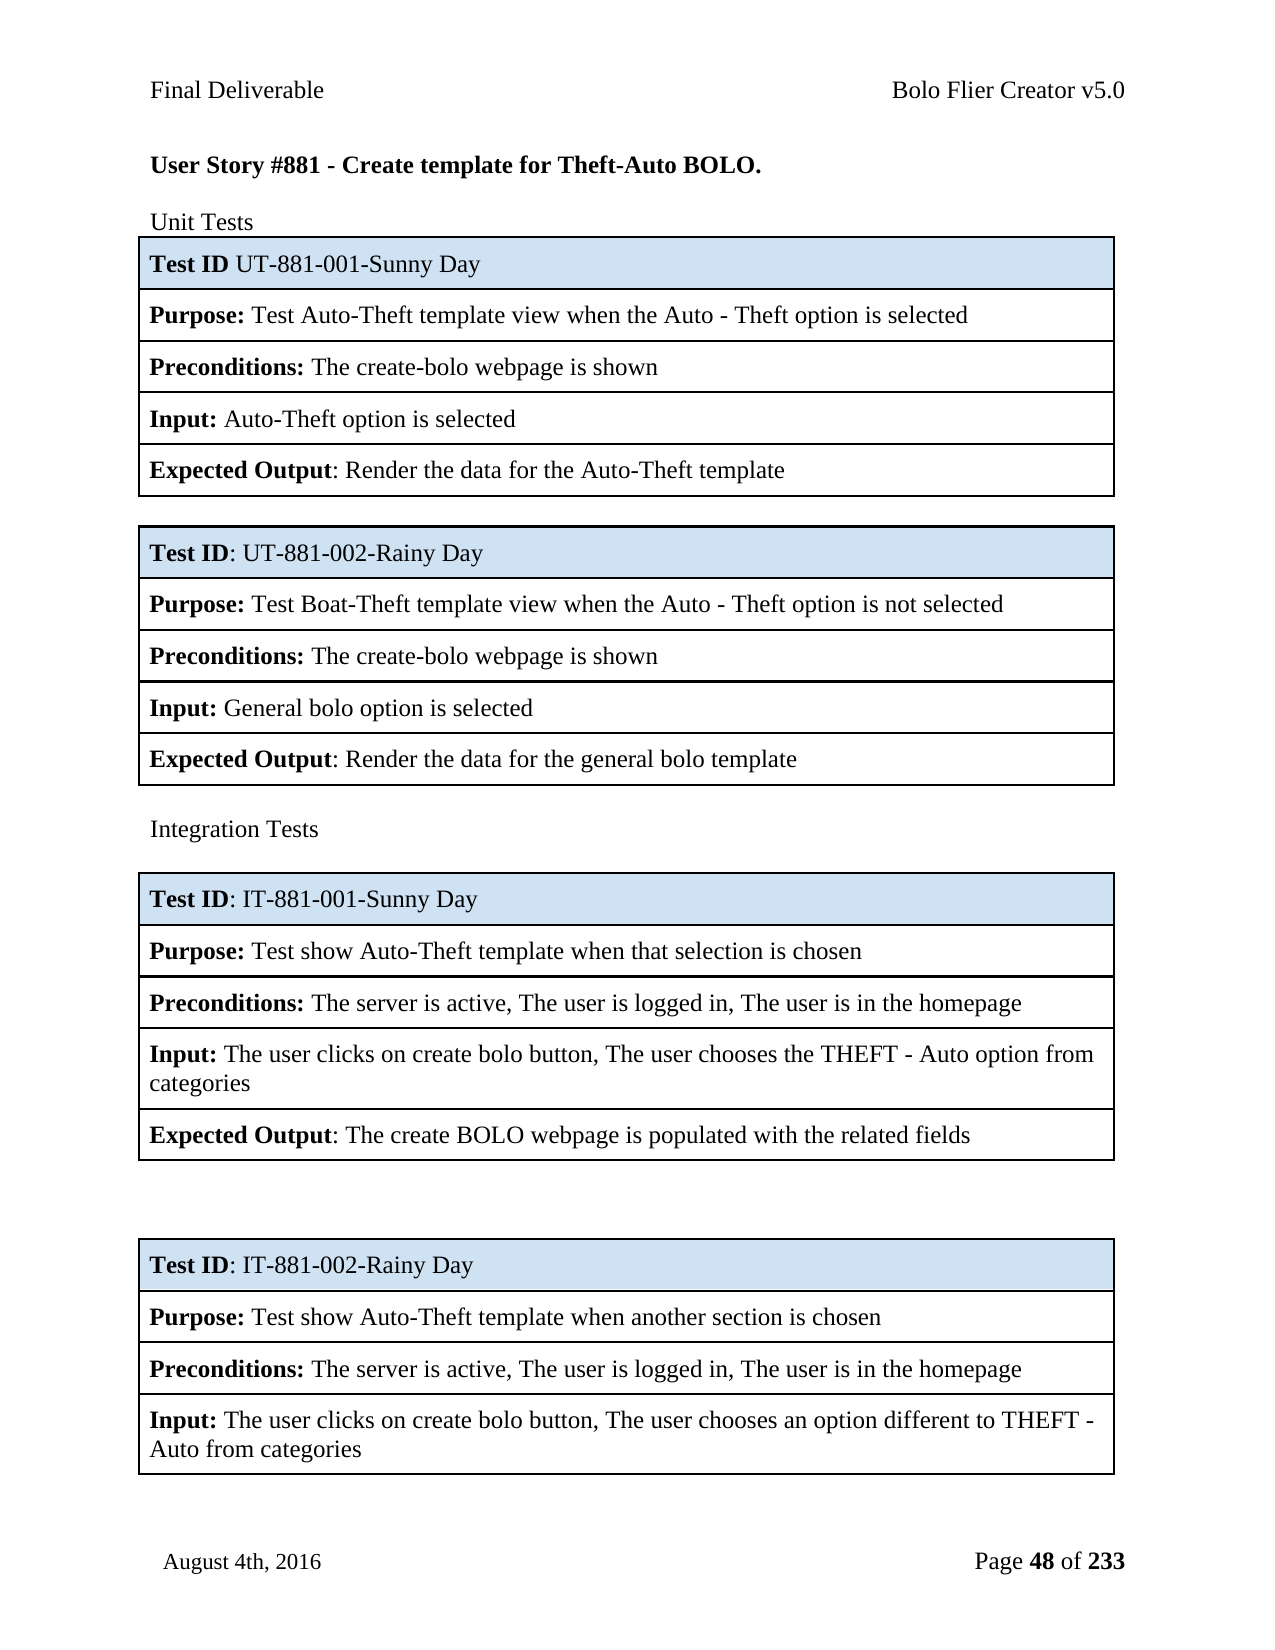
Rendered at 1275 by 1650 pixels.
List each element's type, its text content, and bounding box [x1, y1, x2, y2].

table_cell Expected Output: Render the data for the general bolo template [140, 734, 1113, 784]
text User Story #881 - Create template for Theft-Auto BOLO. [150, 150, 1125, 179]
table_header Test ID UT-881-001-Sunny Day [140, 238, 1113, 288]
table_cell Purpose: Test Boat-Theft template view when the Auto - Theft option is not selected [140, 579, 1113, 629]
table_header Test ID: IT-881-001-Sunny Day [140, 874, 1113, 924]
table_cell Input: General bolo option is selected [140, 683, 1113, 732]
table_cell Preconditions: The server is active, The user is logged in, The user is in the homepage [140, 1343, 1113, 1393]
table_cell Preconditions: The server is active, The user is logged in, The user is in the homepage [140, 978, 1113, 1027]
table_header Test ID: UT-881-002-Rainy Day [140, 528, 1113, 577]
table_cell Purpose: Test show Auto-Theft template when another section is chosen [140, 1292, 1113, 1341]
table_cell Input: The user clicks on create bolo button, The user chooses the THEFT - Auto option from categories [140, 1029, 1113, 1107]
table_cell Purpose: Test Auto-Theft template view when the Auto - Theft option is selected [140, 290, 1113, 339]
text Unit Tests [150, 207, 1125, 236]
table_cell Input: Auto-Theft option is selected [140, 393, 1113, 443]
table_cell Expected Output: Render the data for the Auto-Theft template [140, 445, 1113, 494]
text Integration Tests [150, 814, 1125, 843]
table_cell Preconditions: The create-bolo webpage is shown [140, 342, 1113, 391]
table_cell Preconditions: The create-bolo webpage is shown [140, 631, 1113, 680]
table_header Test ID: IT-881-002-Rainy Day [140, 1240, 1113, 1289]
table_cell Purpose: Test show Auto-Theft template when that selection is chosen [140, 926, 1113, 975]
table_cell Expected Output: The create BOLO webpage is populated with the related fields [140, 1110, 1113, 1159]
table_cell Input: The user clicks on create bolo button, The user chooses an option different to THEFT - Auto from categories [140, 1395, 1113, 1473]
